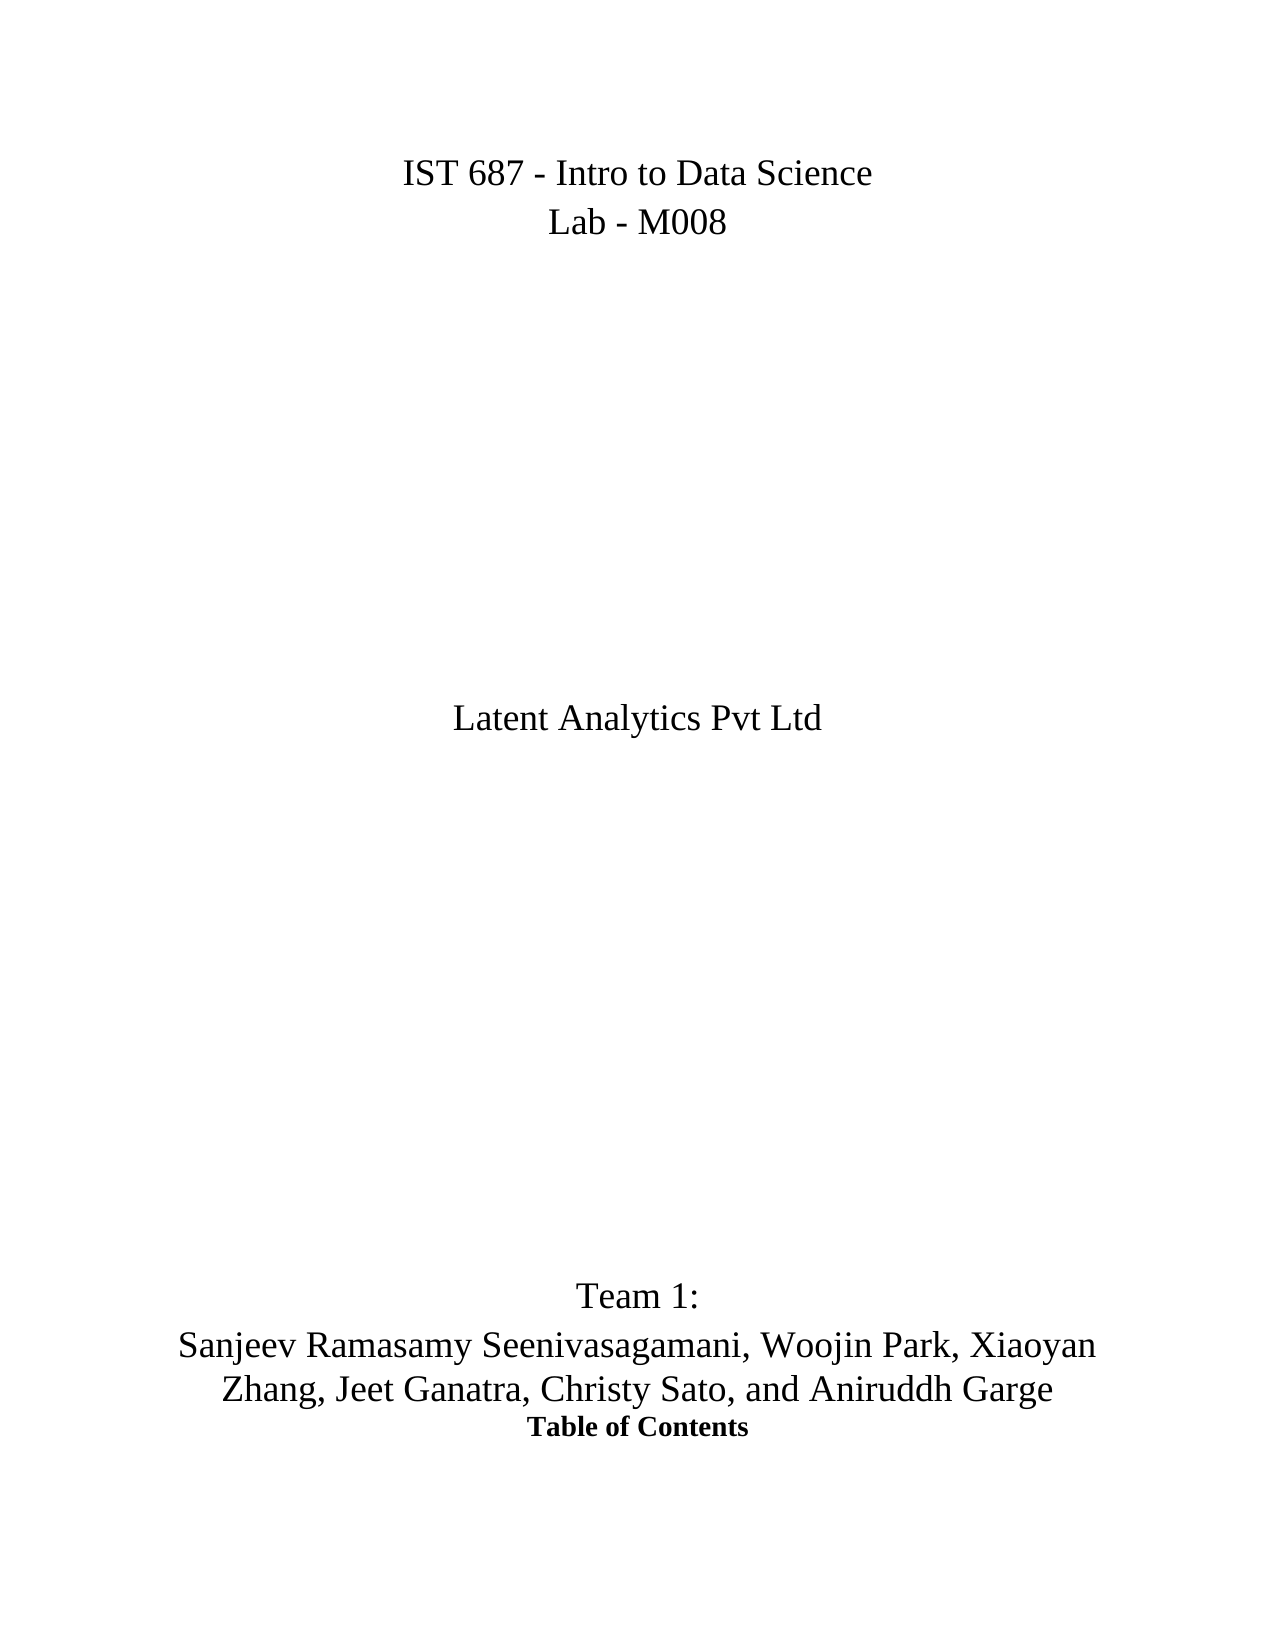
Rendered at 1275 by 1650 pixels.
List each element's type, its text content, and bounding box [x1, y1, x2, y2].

text IST 687 - Intro to Data Science [150, 150, 1125, 193]
text Sanjeev Ramasamy Seenivasagamani, Woojin Park, Xiaoyan Zhang, Jeet Ganatra, Christy Sato, and Aniruddh Garge [150, 1323, 1125, 1409]
text Table of Contents [150, 1409, 1125, 1443]
text Team 1: [150, 1273, 1125, 1316]
text Latent Analytics Pvt Ltd [150, 695, 1125, 738]
text Lab - M008 [150, 199, 1125, 243]
